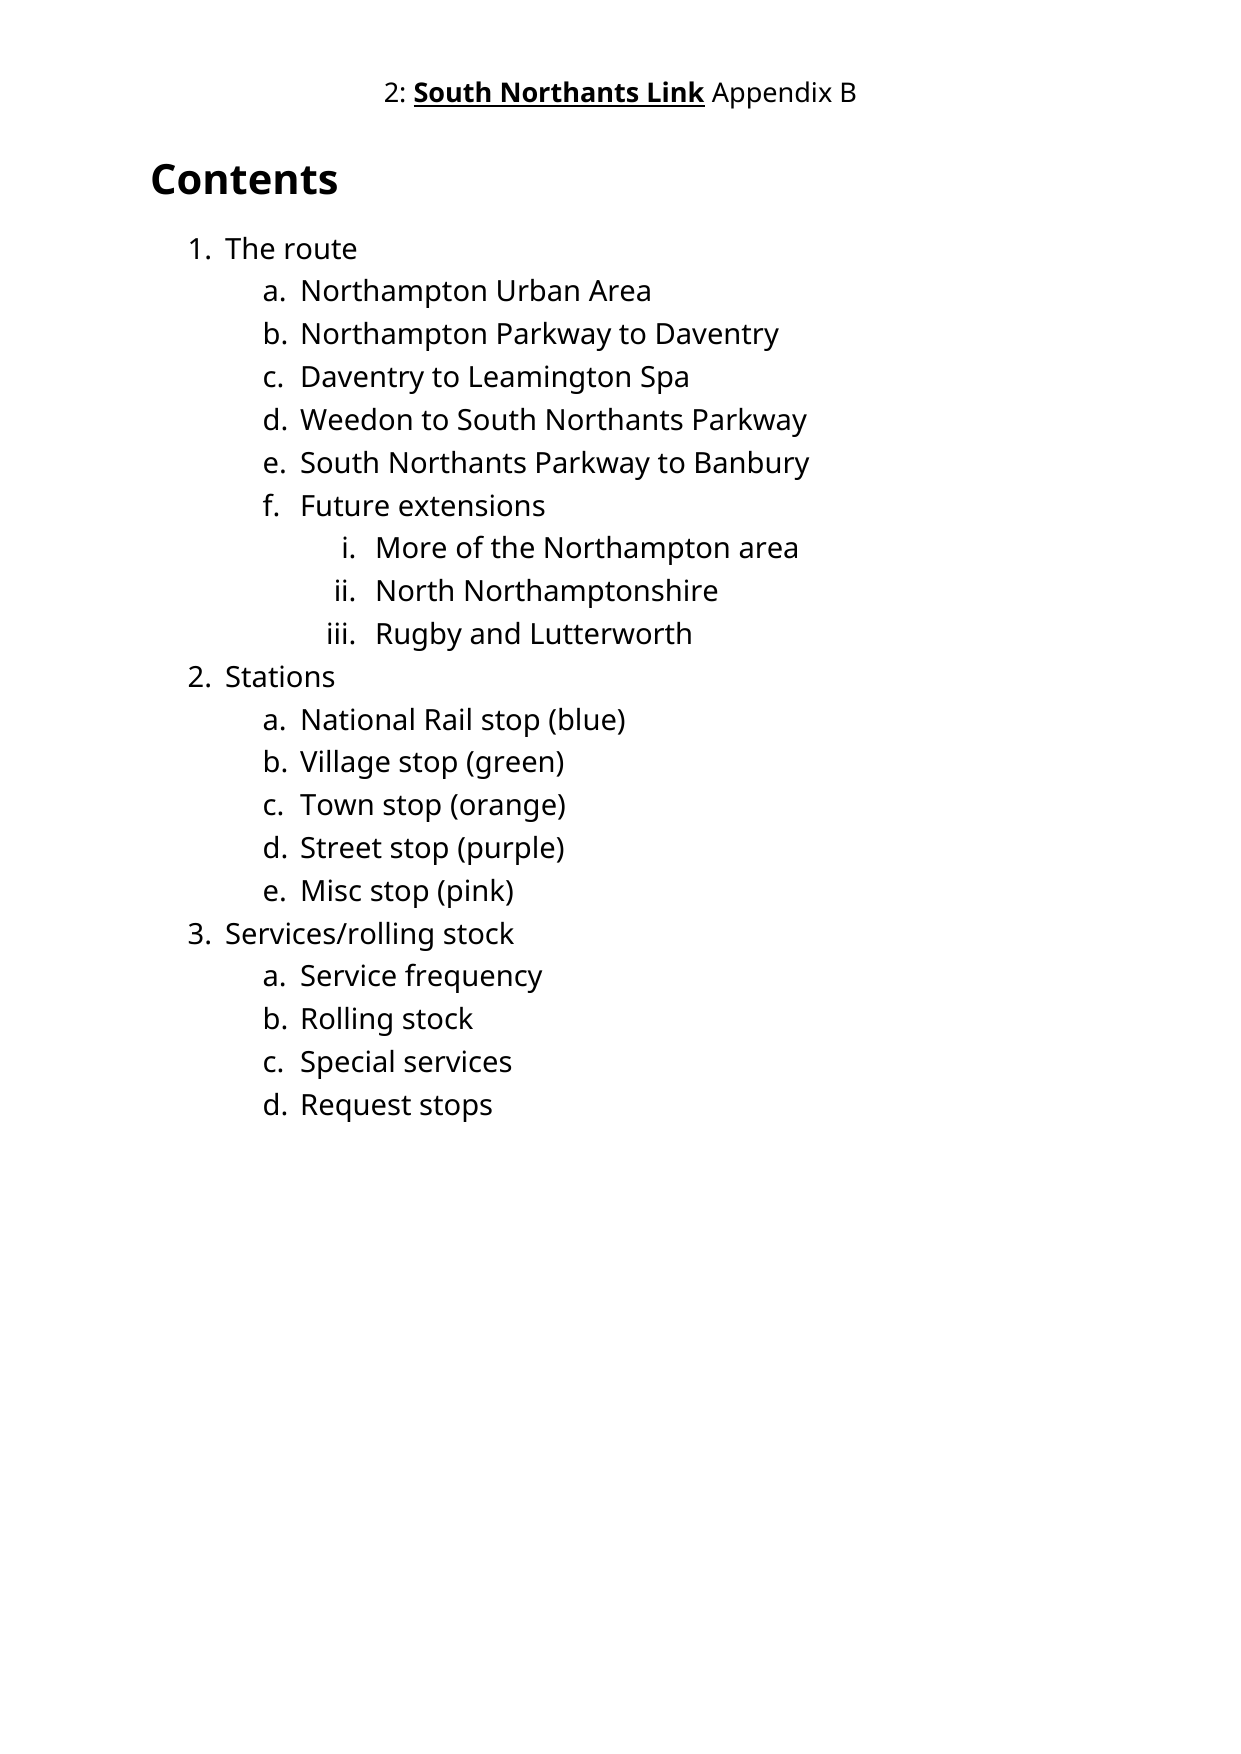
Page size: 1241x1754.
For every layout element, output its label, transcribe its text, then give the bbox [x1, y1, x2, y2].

list Services/rolling stock [187, 913, 1090, 953]
list Rugby and Lutterworth [356, 613, 1090, 653]
list Special services [262, 1041, 1090, 1081]
list Rolling stock [262, 998, 1090, 1038]
list Stations [187, 656, 1090, 696]
list Weedon to South Northants Parkway [262, 399, 1090, 439]
list More of the Northampton area [356, 528, 1090, 567]
list Street stop (purple) [262, 827, 1090, 867]
list Request stops [262, 1084, 1090, 1124]
list Future extensions [262, 485, 1090, 524]
list Northampton Urban Area [262, 271, 1090, 310]
list Town stop (orange) [262, 784, 1090, 824]
list Service frequency [262, 956, 1090, 995]
list South Northants Parkway to Banbury [262, 442, 1090, 482]
text Contents [150, 150, 1090, 207]
list Misc stop (pink) [262, 870, 1090, 910]
list North Northamptonshire [356, 570, 1090, 610]
list The route [187, 228, 1090, 268]
list Daventry to Leamington Spa [262, 356, 1090, 396]
list Northampton Parkway to Daventry [262, 313, 1090, 353]
list National Rail stop (blue) [262, 699, 1090, 738]
list Village stop (green) [262, 742, 1090, 781]
